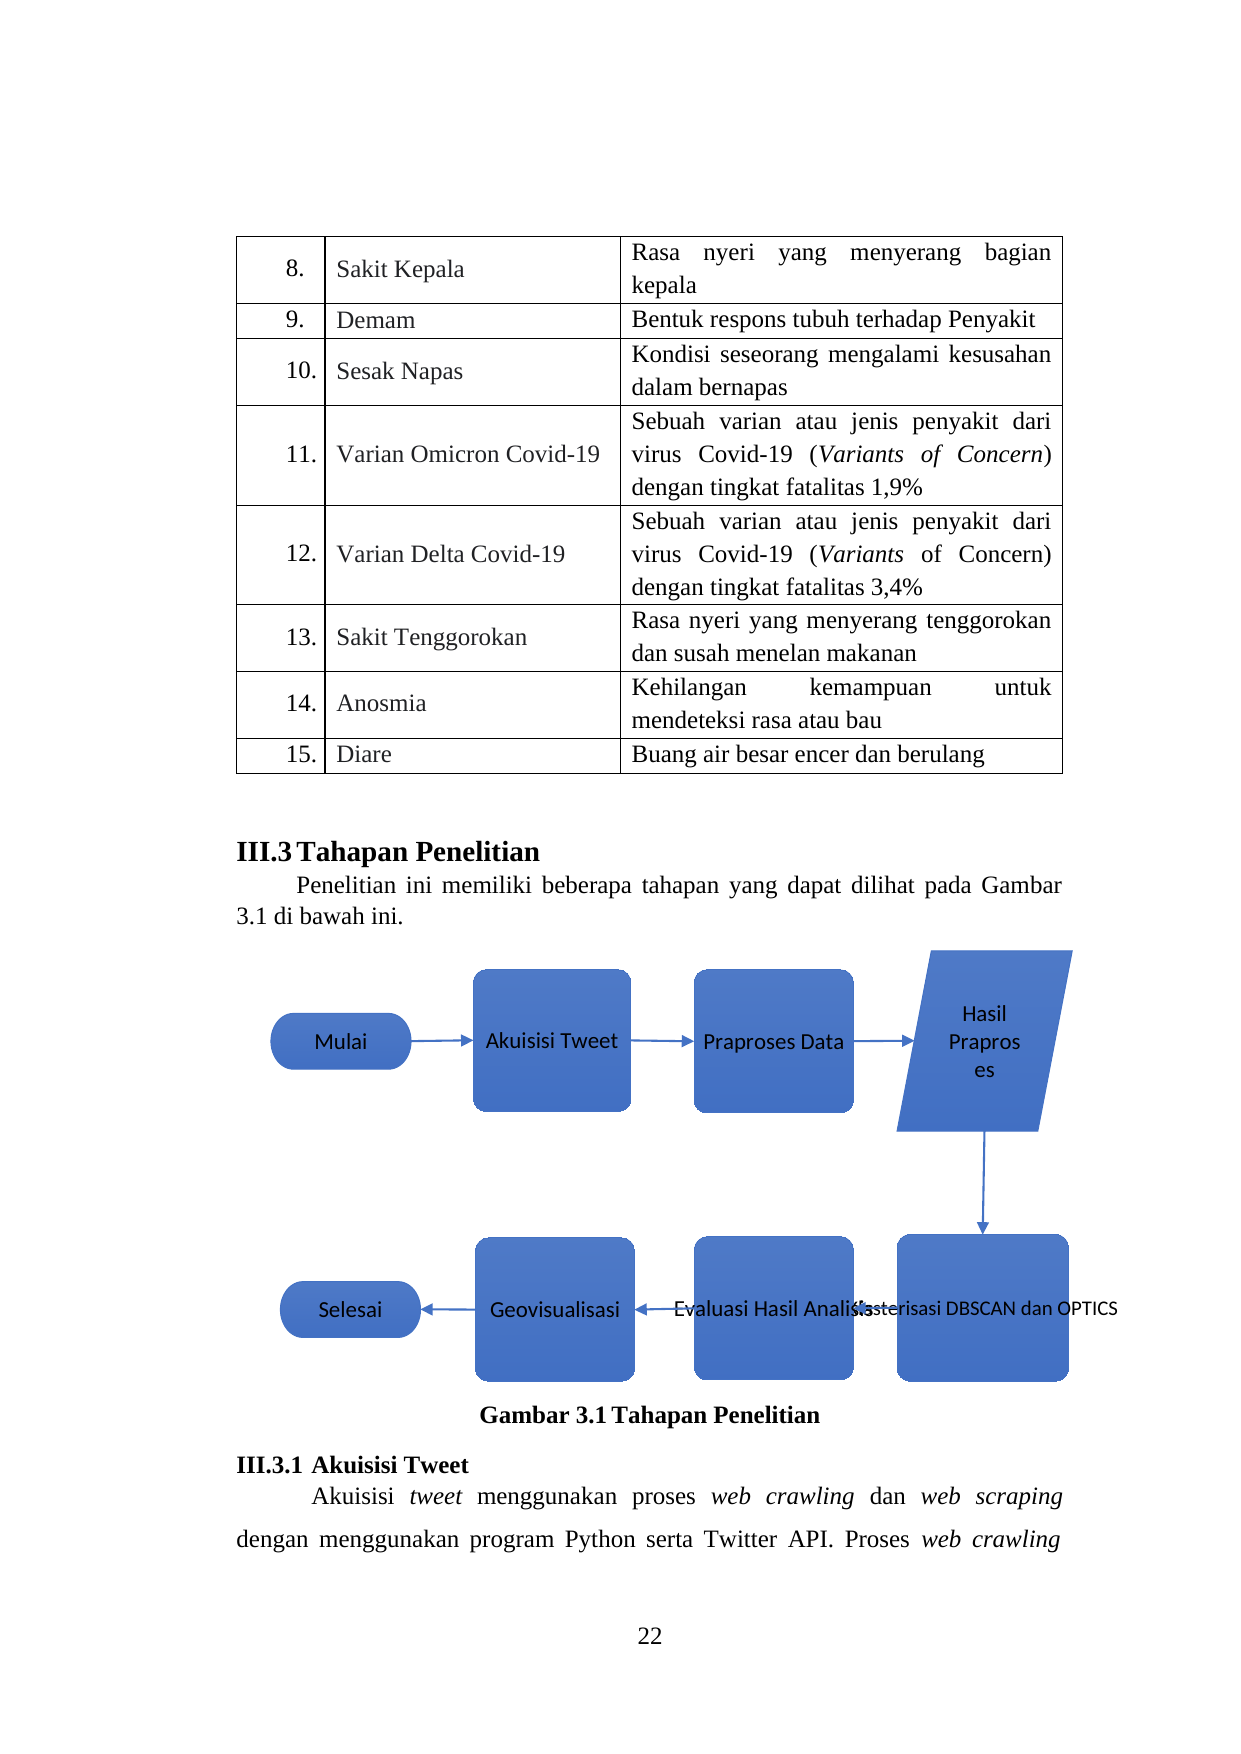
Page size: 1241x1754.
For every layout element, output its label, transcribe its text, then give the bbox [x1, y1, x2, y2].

table_cell Kondisi seseorang mengalami kesusahan dalam bernapas [621, 339, 1062, 405]
table_cell [237, 506, 324, 604]
table_cell Varian Delta Covid-19 [326, 506, 620, 604]
table_cell [237, 406, 324, 505]
table_cell [237, 339, 324, 405]
table_cell [237, 739, 324, 773]
table_cell [237, 672, 324, 738]
table_cell Varian Omicron Covid-19 [326, 406, 620, 505]
table_cell Rasa nyeri yang menyerang tenggorokan dan susah menelan makanan [621, 605, 1062, 671]
table_cell [237, 304, 324, 338]
table_cell Anosmia [326, 672, 620, 738]
subtitle Tahapan Penelitian [236, 834, 1063, 867]
text Penelitian ini memiliki beberapa tahapan yang dapat dilihat pada Gambar 3.1 di bawah ini. [236, 870, 1063, 930]
table_cell Demam [326, 304, 620, 338]
table_cell Sebuah varian atau jenis penyakit dari virus Covid-19 (Variants of Concern) dengan tingkat fatalitas 1,9% [621, 406, 1062, 505]
table_cell Bentuk respons tubuh terhadap Penyakit [621, 304, 1062, 338]
table_cell Buang air besar encer dan berulang [621, 739, 1062, 773]
table_cell Sebuah varian atau jenis penyakit dari virus Covid-19 (Variants of Concern) dengan tingkat fatalitas 3,4% [621, 506, 1062, 604]
table_cell [237, 605, 324, 671]
table_cell Sesak Napas [326, 339, 620, 405]
subtitle Akuisisi Tweet [236, 1450, 1063, 1479]
table_cell [237, 237, 324, 303]
table_cell Rasa nyeri yang menyerang bagian kepala [621, 237, 1062, 303]
table_cell Kehilangan kemampuan untuk mendeteksi rasa atau bau [621, 672, 1062, 738]
table_cell Sakit Tenggorokan [326, 605, 620, 671]
table_cell Sakit Kepala [326, 237, 620, 303]
table_cell Diare [326, 739, 620, 773]
text Gambar 3.1 Tahapan Penelitian [236, 949, 1063, 1429]
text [236, 1481, 1063, 1553]
